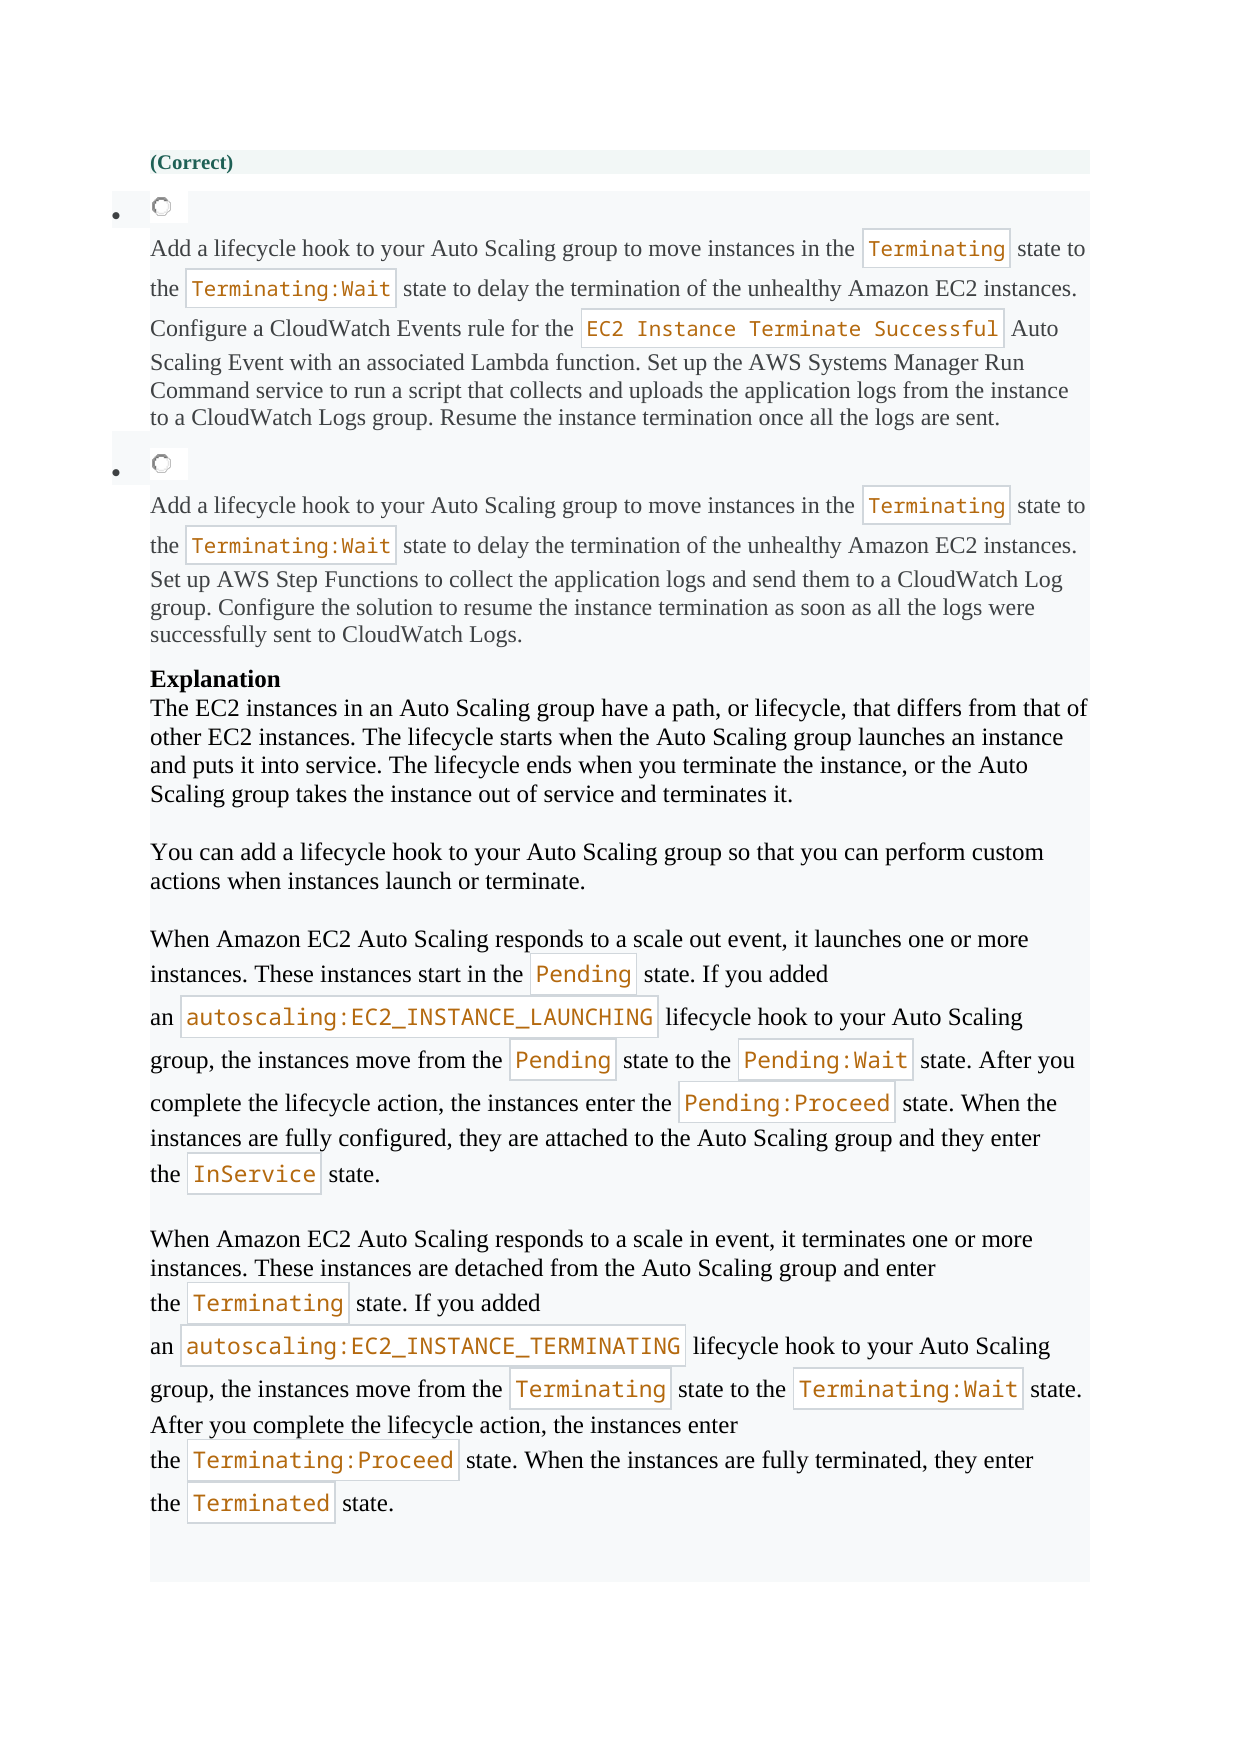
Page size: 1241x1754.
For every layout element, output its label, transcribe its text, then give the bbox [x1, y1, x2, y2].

list ​ [112, 191, 1090, 228]
text Add a lifecycle hook to your Auto Scaling group to move instances in the Terminating state to the Terminating:Wait state to delay the termination of the unhealthy Amazon EC2 instances. Set up AWS Step Functions to collect the application logs and send them to a CloudWatch Log group. Configure the solution to resume the instance termination as soon as all the logs were successfully sent to CloudWatch Logs. [150, 485, 1090, 648]
text (Correct) [150, 150, 1090, 174]
list ​ [112, 447, 1090, 485]
text When Amazon EC2 Auto Scaling responds to a scale out event, it launches one or more instances. These instances start in the Pending state. If you added an autoscaling:EC2_INSTANCE_LAUNCHING lifecycle hook to your Auto Scaling group, the instances move from the Pending state to the Pending:Wait state. After you complete the lifecycle action, the instances enter the Pending:Proceed state. When the instances are fully configured, they are attached to the Auto Scaling group and they enter the InService state. [150, 924, 1090, 1195]
text You can add a lifecycle hook to your Auto Scaling group so that you can perform custom actions when instances launch or terminate. [150, 837, 1090, 895]
text Explanation [150, 664, 1090, 693]
text The EC2 instances in an Auto Scaling group have a path, or lifecycle, that differs from that of other EC2 instances. The lifecycle starts when the Auto Scaling group launches an instance and puts it into service. The lifecycle ends when you terminate the instance, or the Auto Scaling group takes the instance out of service and terminates it. [150, 693, 1090, 808]
text When Amazon EC2 Auto Scaling responds to a scale in event, it terminates one or more instances. These instances are detached from the Auto Scaling group and enter the Terminating state. If you added an autoscaling:EC2_INSTANCE_TERMINATING lifecycle hook to your Auto Scaling group, the instances move from the Terminating state to the Terminating:Wait state. After you complete the lifecycle action, the instances enter the Terminating:Proceed state. When the instances are fully terminated, they enter the Terminated state. [150, 1224, 1090, 1524]
text Add a lifecycle hook to your Auto Scaling group to move instances in the Terminating state to the Terminating:Wait state to delay the termination of the unhealthy Amazon EC2 instances. Configure a CloudWatch Events rule for the EC2 Instance Terminate Successful Auto Scaling Event with an associated Lambda function. Set up the AWS Systems Manager Run Command service to run a script that collects and uploads the application logs from the instance to a CloudWatch Logs group. Resume the instance termination once all the logs are sent. [150, 228, 1090, 431]
